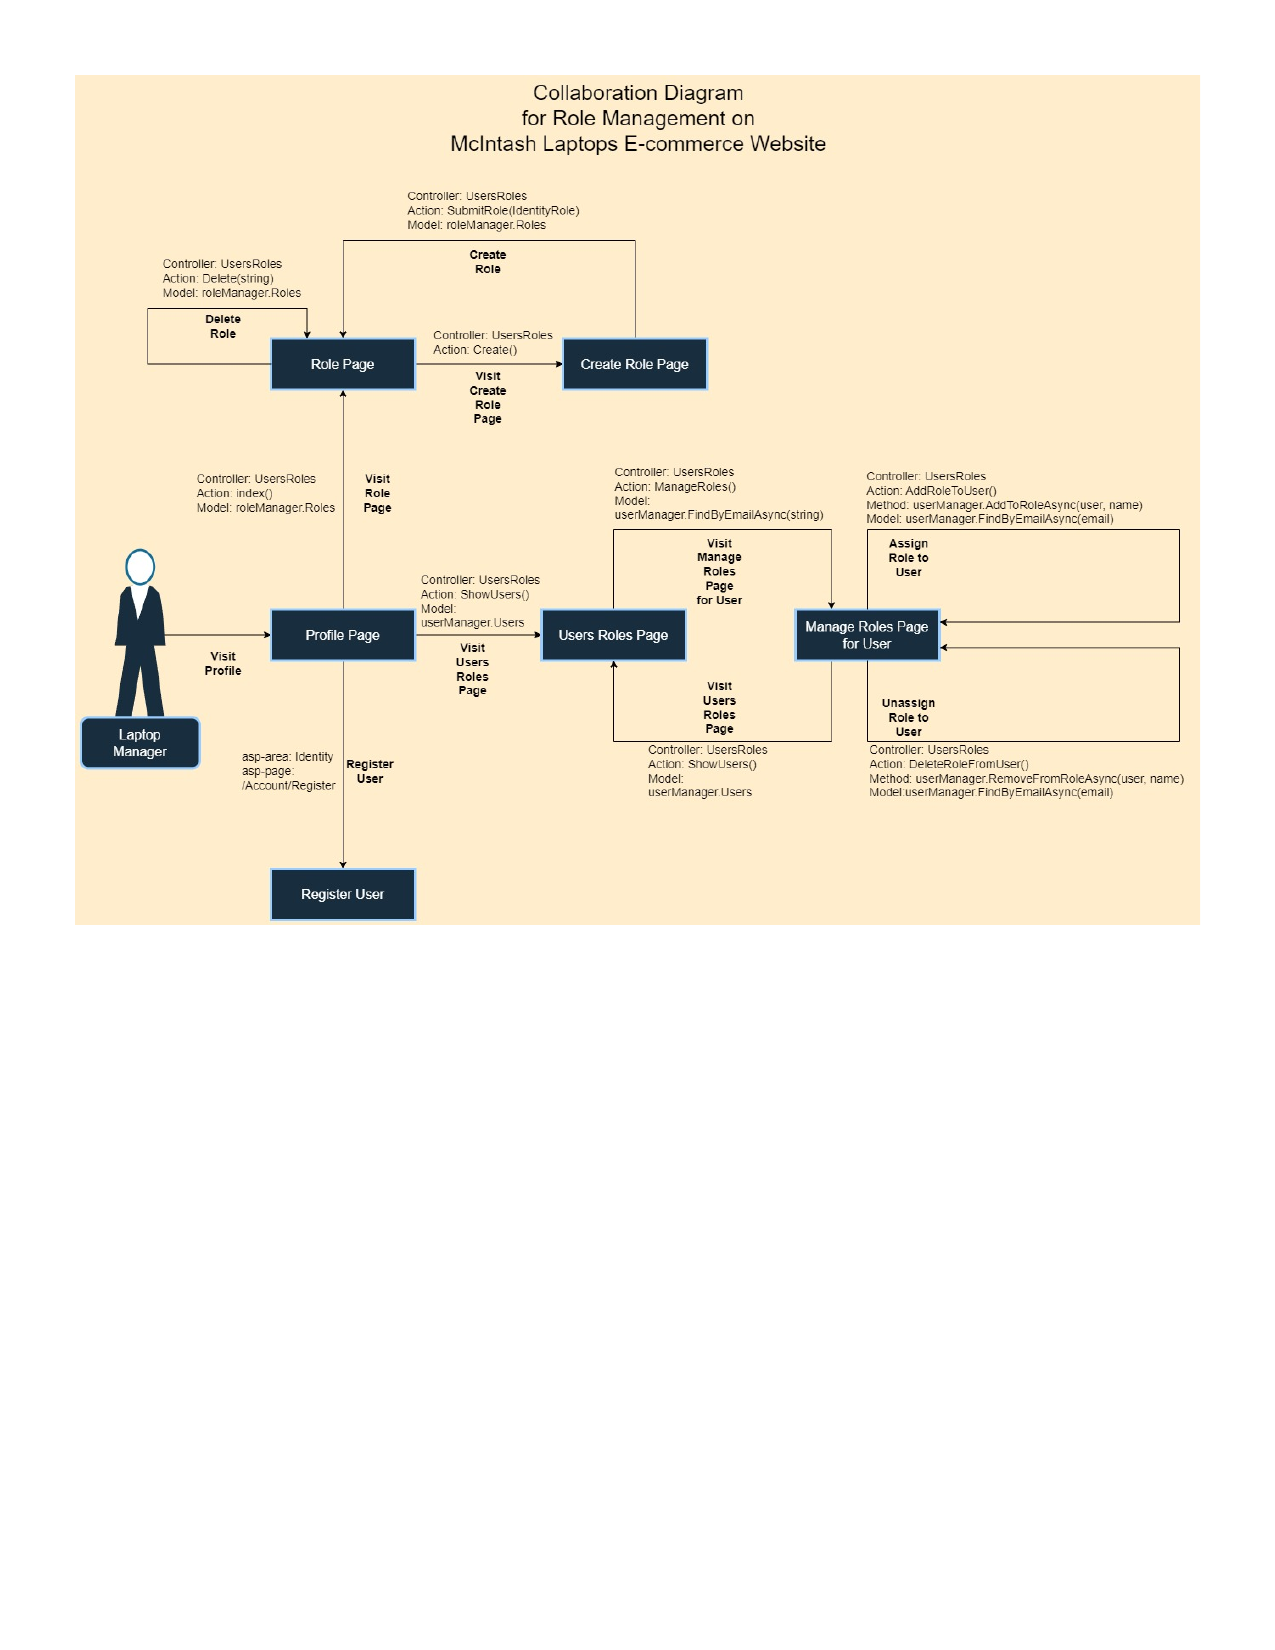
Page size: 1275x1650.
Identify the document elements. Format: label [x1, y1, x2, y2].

picture [75, 75, 1200, 925]
